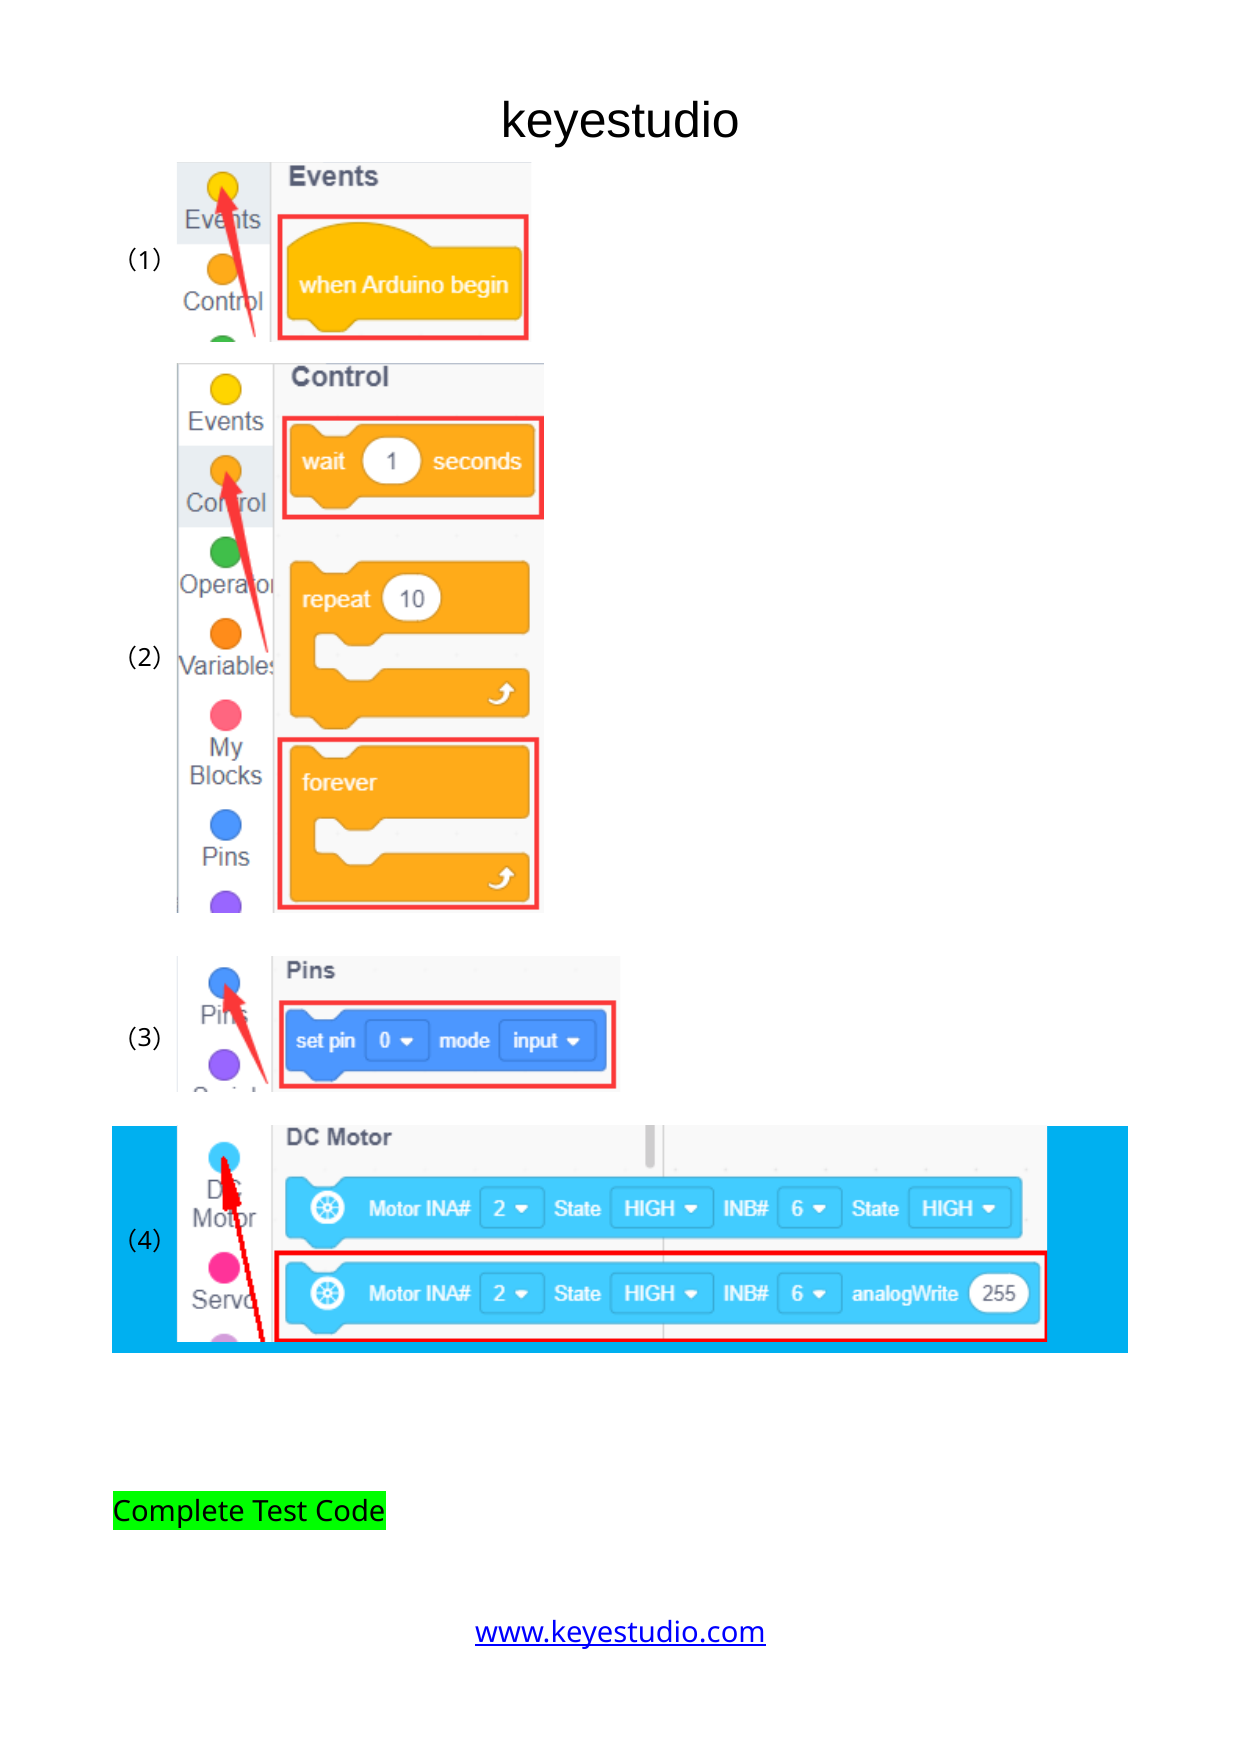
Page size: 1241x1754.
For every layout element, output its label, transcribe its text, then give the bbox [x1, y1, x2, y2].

picture [176, 956, 621, 1092]
picture [176, 363, 544, 913]
picture [177, 1125, 1047, 1341]
text Complete Test Code [112, 1478, 1128, 1543]
picture [176, 162, 532, 342]
